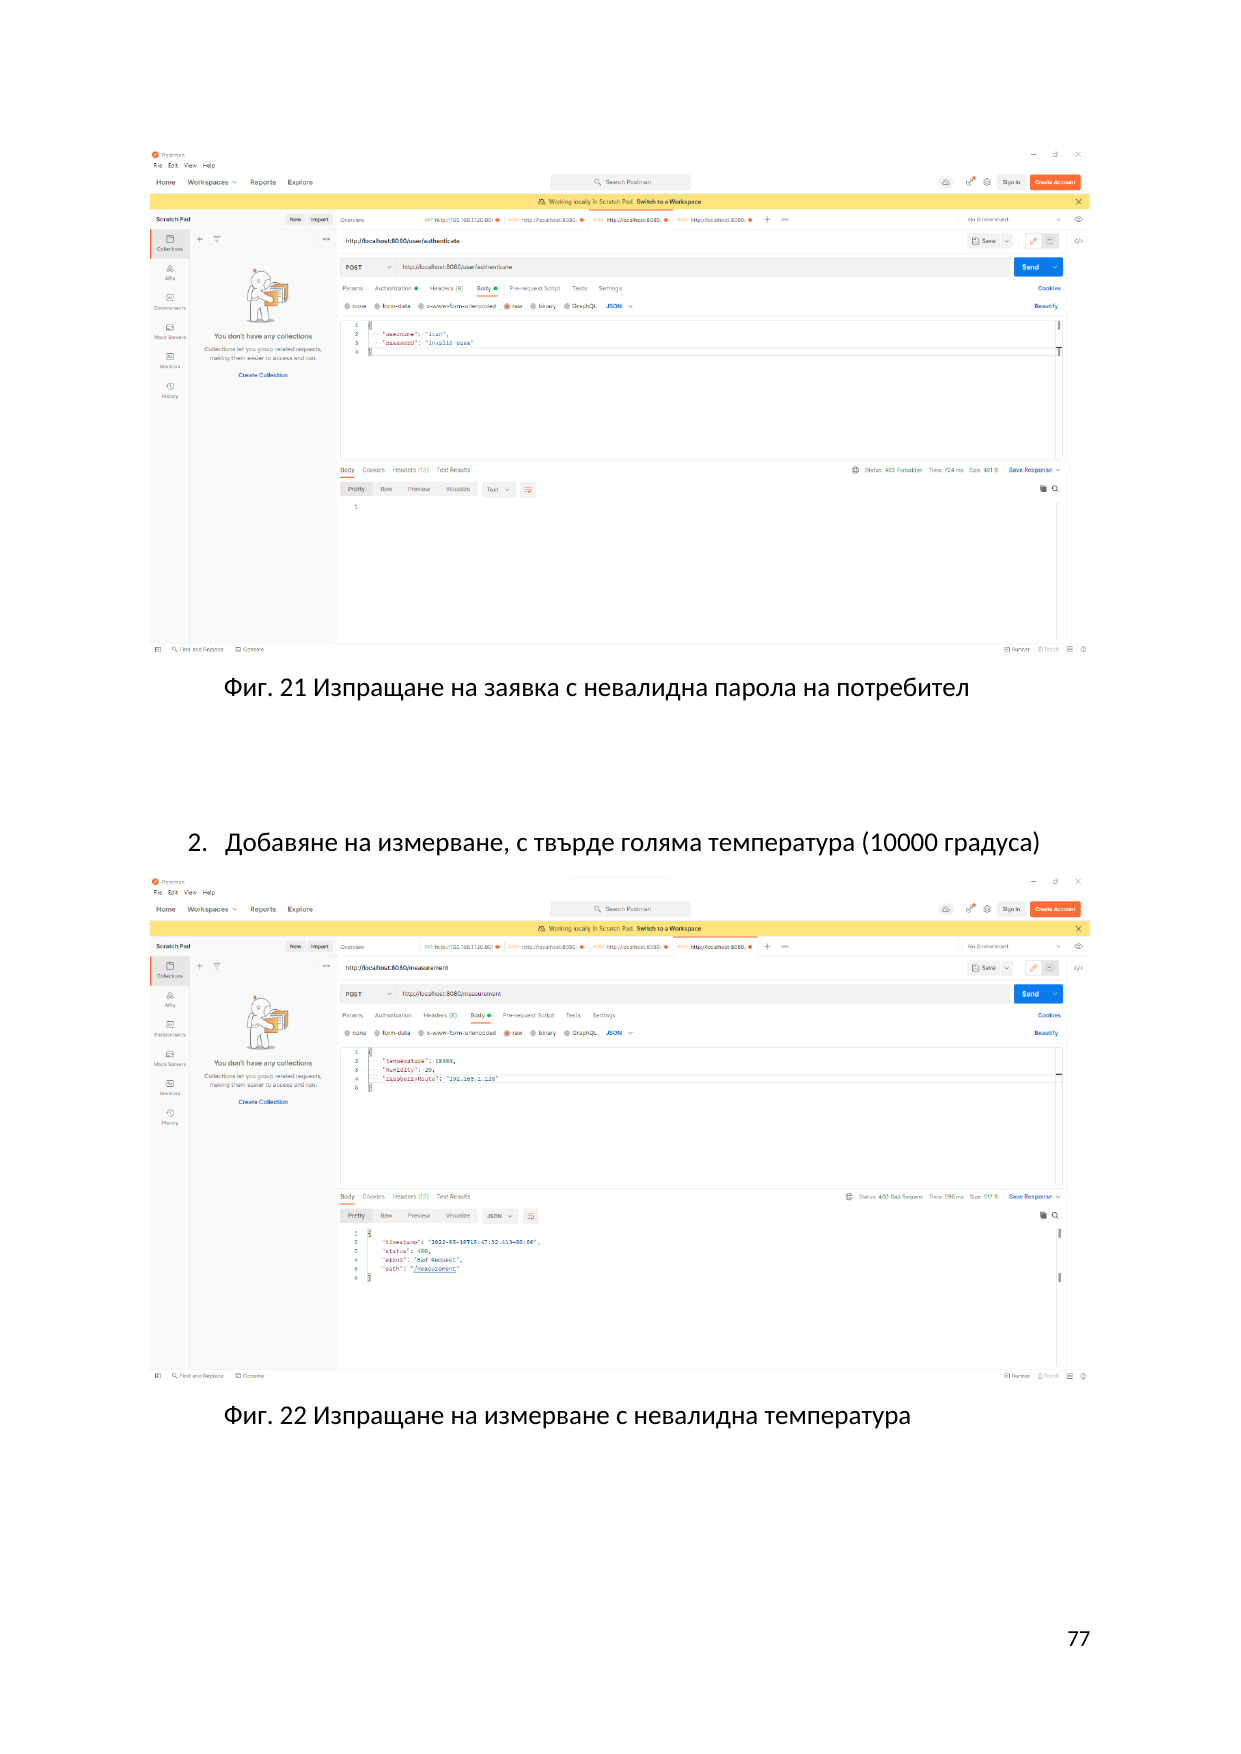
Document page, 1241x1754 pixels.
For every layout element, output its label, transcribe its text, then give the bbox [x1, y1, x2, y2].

text Фиг. 22 Изпращане на измерване с невалидна температура [150, 1398, 1090, 1431]
picture [150, 876, 1090, 1380]
picture [150, 150, 1090, 652]
text Фиг. 21 Изпращане на заявка с невалидна парола на потребител [150, 670, 1090, 703]
list Добавяне на измерване, с твърде голяма температура (10000 градуса) [187, 825, 1090, 858]
